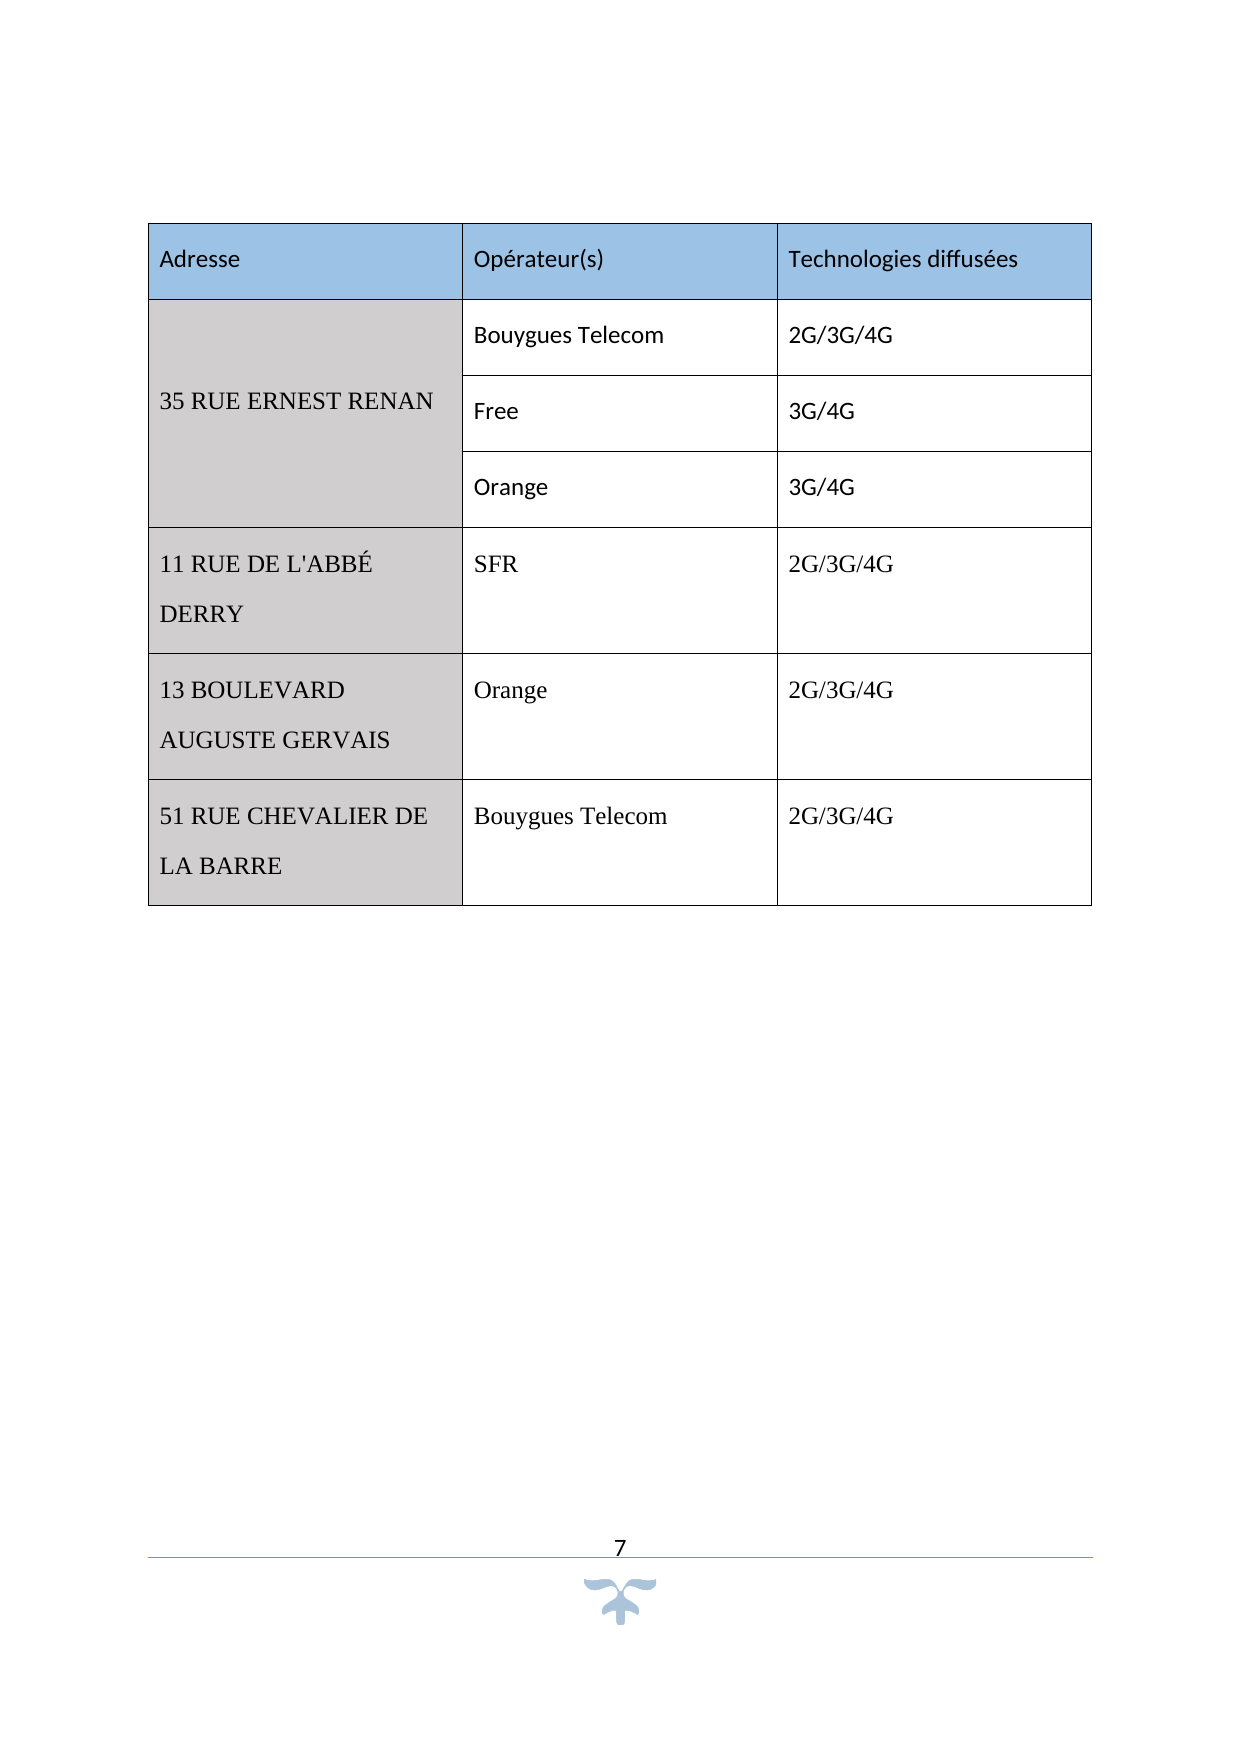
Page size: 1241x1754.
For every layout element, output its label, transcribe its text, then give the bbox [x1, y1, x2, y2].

table_cell 13 BOULEVARD AUGUSTE GERVAIS [149, 654, 462, 779]
table_cell 51 RUE CHEVALIER DE LA BARRE [149, 780, 462, 905]
table_cell 2G/3G/4G [778, 780, 1091, 905]
table_header Technologies diffusées [778, 224, 1091, 299]
table_cell 2G/3G/4G [778, 654, 1091, 779]
table_cell 3G/4G [778, 452, 1091, 527]
table_cell Bouygues Telecom [463, 780, 777, 905]
table_cell 3G/4G [778, 376, 1091, 451]
table_cell SFR [463, 528, 777, 653]
table_cell Free [463, 376, 777, 451]
table_cell 2G/3G/4G [778, 300, 1091, 375]
table_header Opérateur(s) [463, 224, 777, 299]
table_cell 11 RUE DE L'ABBÉ DERRY [149, 528, 462, 653]
table_header Adresse [149, 224, 462, 299]
table_cell Bouygues Telecom [463, 300, 777, 375]
table_cell 2G/3G/4G [778, 528, 1091, 653]
table_cell 35 RUE ERNEST RENAN [149, 300, 462, 527]
table_cell Orange [463, 654, 777, 779]
table_cell Orange [463, 452, 777, 527]
